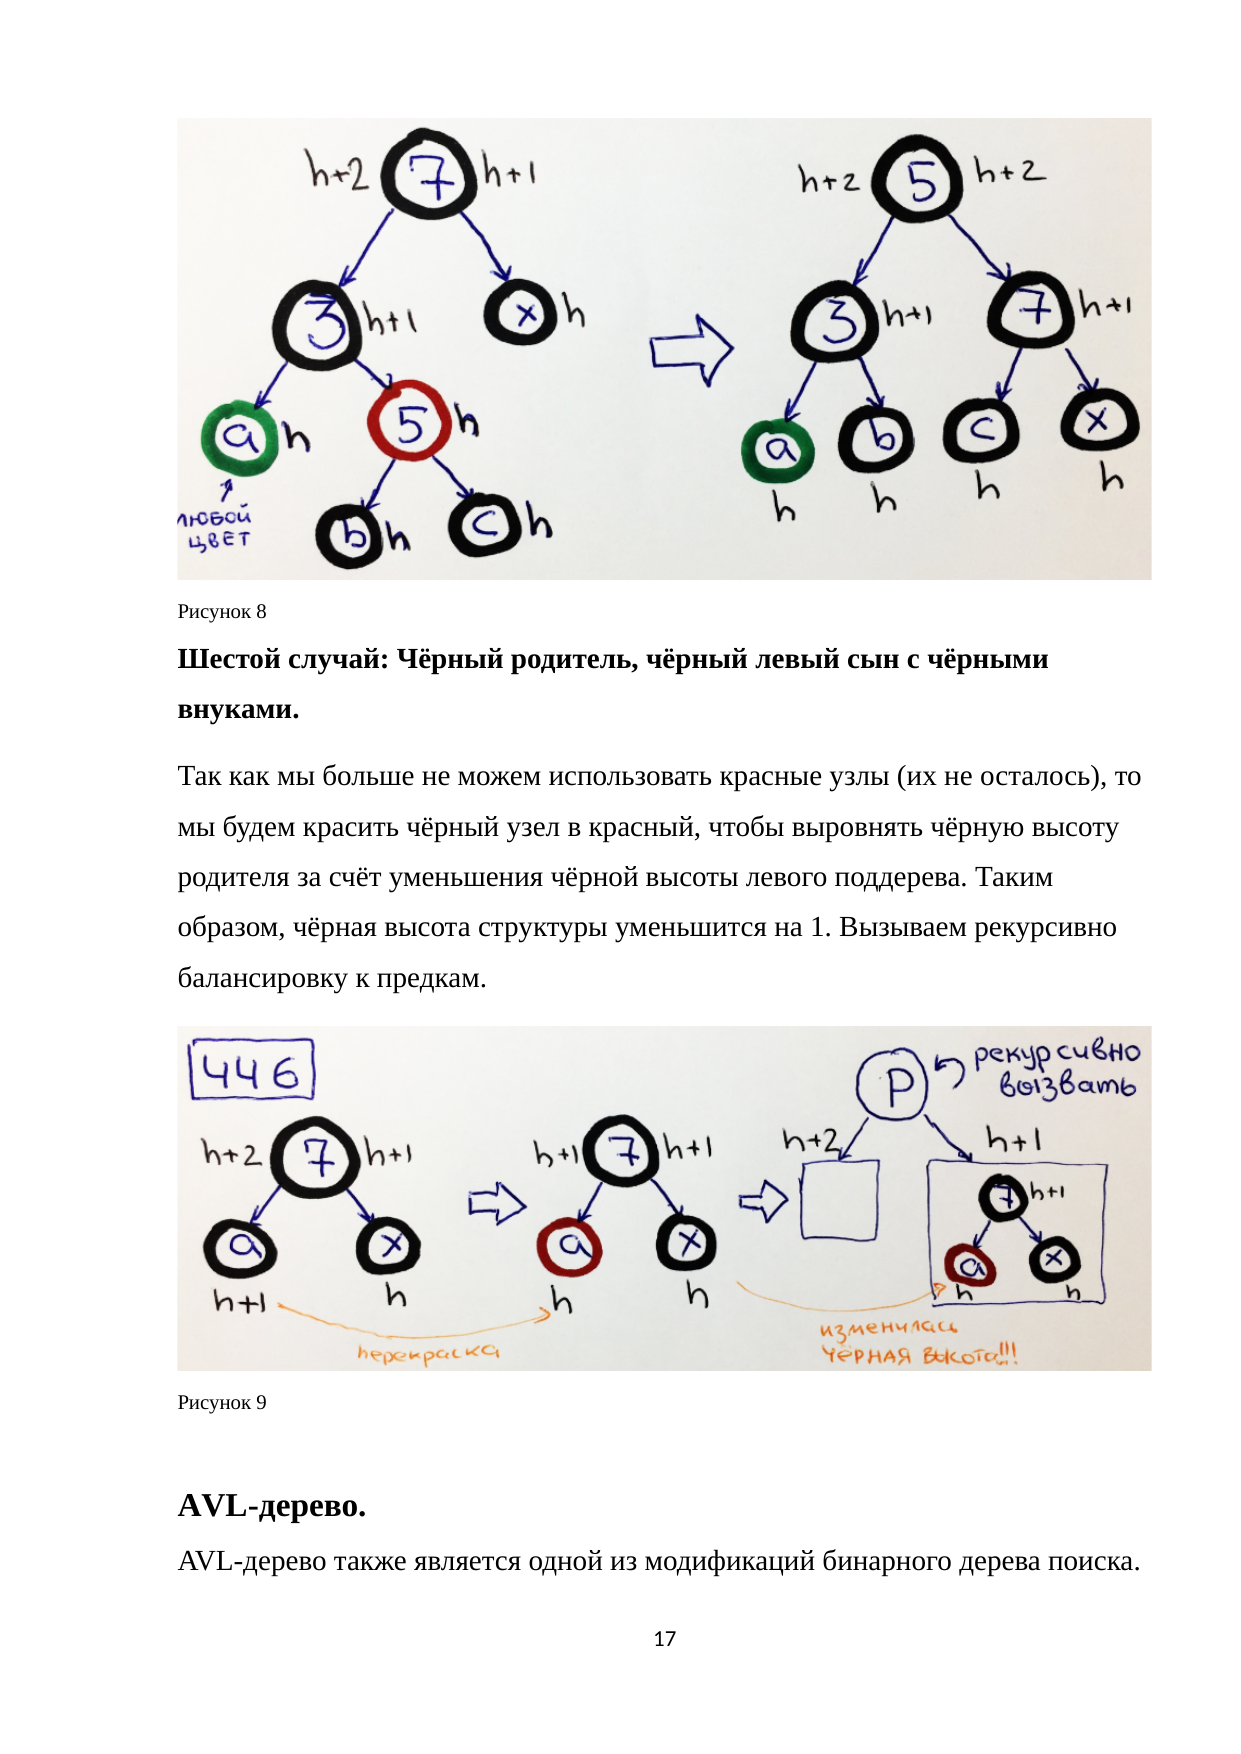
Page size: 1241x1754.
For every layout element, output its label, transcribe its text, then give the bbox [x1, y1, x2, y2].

text Шестой случай: Чёрный родитель, чёрный левый сын с чёрными внуками. [177, 641, 1152, 725]
text Рисунок 8 [177, 599, 1152, 623]
picture [177, 1026, 1152, 1371]
text Так как мы больше не можем использовать красные узлы (их не осталось), то мы будем красить чёрный узел в красный, чтобы выровнять чёрную высоту родителя за счёт уменьшения чёрной высоты левого поддерева. Таким образом, чёрная высота структуры уменьшится на 1. Вызываем рекурсивно балансировку к предкам. [177, 758, 1152, 993]
text AVL-дерево также является одной из модификаций бинарного дерева поиска. [177, 1543, 1152, 1577]
text АVL-дерево. [177, 1485, 1152, 1524]
picture [177, 118, 1152, 580]
text Рисунок 9 [177, 1390, 1152, 1414]
